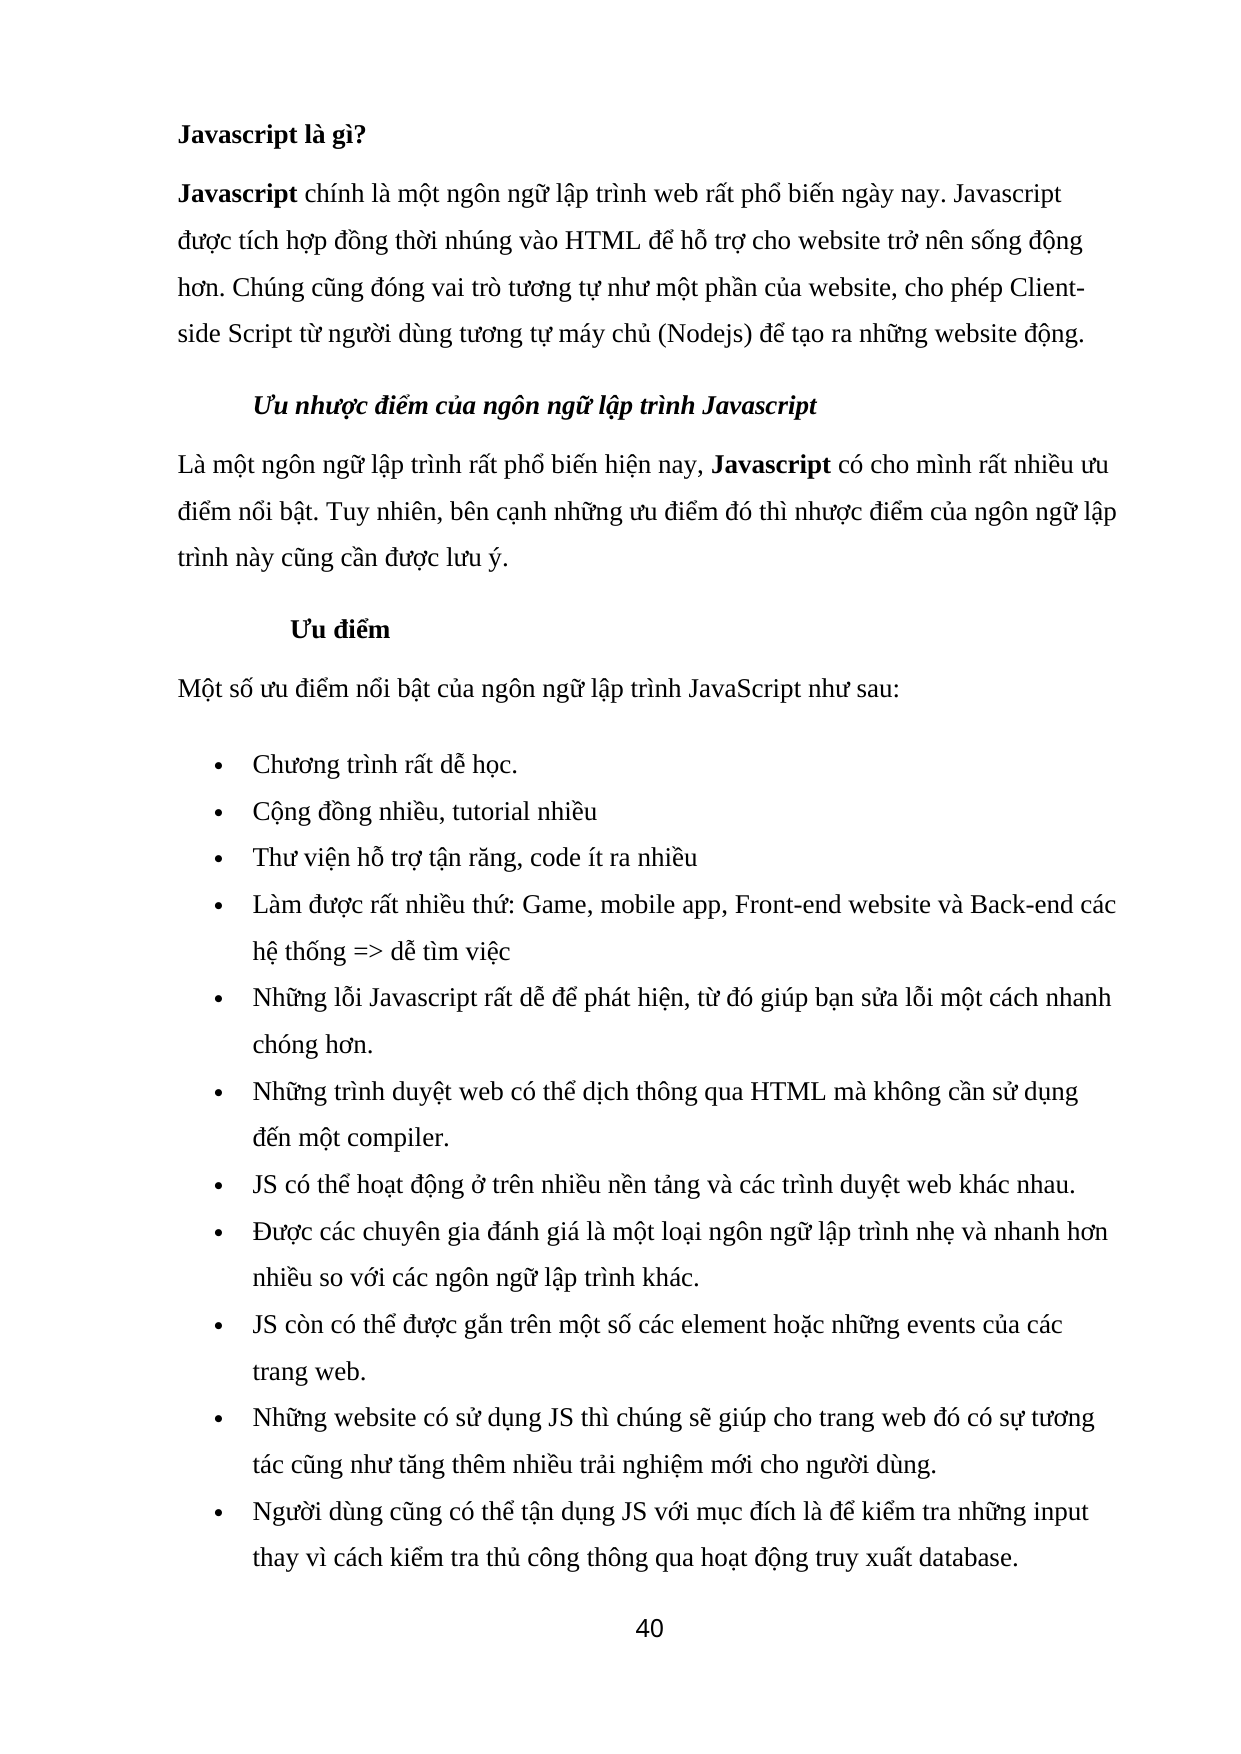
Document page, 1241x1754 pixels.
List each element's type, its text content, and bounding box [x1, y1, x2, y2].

list Được các chuyên gia đánh giá là một loại ngôn ngữ lập trình nhẹ và nhanh hơn nhiều so với các ngôn ngữ lập trình khác. [215, 1215, 1122, 1293]
list Chương trình rất dễ học. [215, 748, 1122, 779]
list Những lỗi Javascript rất dễ để phát hiện, từ đó giúp bạn sửa lỗi một cách nhanh chóng hơn. [215, 981, 1122, 1059]
text Javascript chính là một ngôn ngữ lập trình web rất phổ biến ngày nay. Javascript được tích hợp đồng thời nhúng vào HTML để hỗ trợ cho website trở nên sống động hơn. Chúng cũng đóng vai trò tương tự như một phần của website, cho phép Client-side Script từ người dùng tương tự máy chủ (Nodejs) để tạo ra những website động. [177, 177, 1122, 348]
subtitle Ưu điểm [252, 613, 1122, 644]
list Những trình duyệt web có thể dịch thông qua HTML mà không cần sử dụng đến một compiler. [215, 1075, 1122, 1153]
list JS có thể hoạt động ở trên nhiều nền tảng và các trình duyệt web khác nhau. [215, 1168, 1122, 1199]
list Cộng đồng nhiều, tutorial nhiều [215, 795, 1122, 826]
list Những website có sử dụng JS thì chúng sẽ giúp cho trang web đó có sự tương tác cũng như tăng thêm nhiều trải nghiệm mới cho người dùng. [215, 1401, 1122, 1479]
text Là một ngôn ngữ lập trình rất phổ biến hiện nay, Javascript có cho mình rất nhiều ưu điểm nổi bật. Tuy nhiên, bên cạnh những ưu điểm đó thì nhược điểm của ngôn ngữ lập trình này cũng cần được lưu ý. [177, 448, 1122, 573]
text Một số ưu điểm nổi bật của ngôn ngữ lập trình JavaScript như sau: [177, 672, 1122, 703]
text Javascript là gì? [177, 118, 1122, 149]
list Người dùng cũng có thể tận dụng JS với mục đích là để kiểm tra những input thay vì cách kiểm tra thủ công thông qua hoạt động truy xuất database. [215, 1495, 1122, 1573]
list Làm được rất nhiều thứ: Game, mobile app, Front-end website và Back-end các hệ thống => dễ tìm việc [215, 888, 1122, 966]
list Thư viện hỗ trợ tận răng, code ít ra nhiều [215, 841, 1122, 873]
subtitle Ưu nhược điểm của ngôn ngữ lập trình Javascript [177, 389, 1122, 420]
list JS còn có thể được gắn trên một số các element hoặc những events của các trang web. [215, 1308, 1122, 1386]
